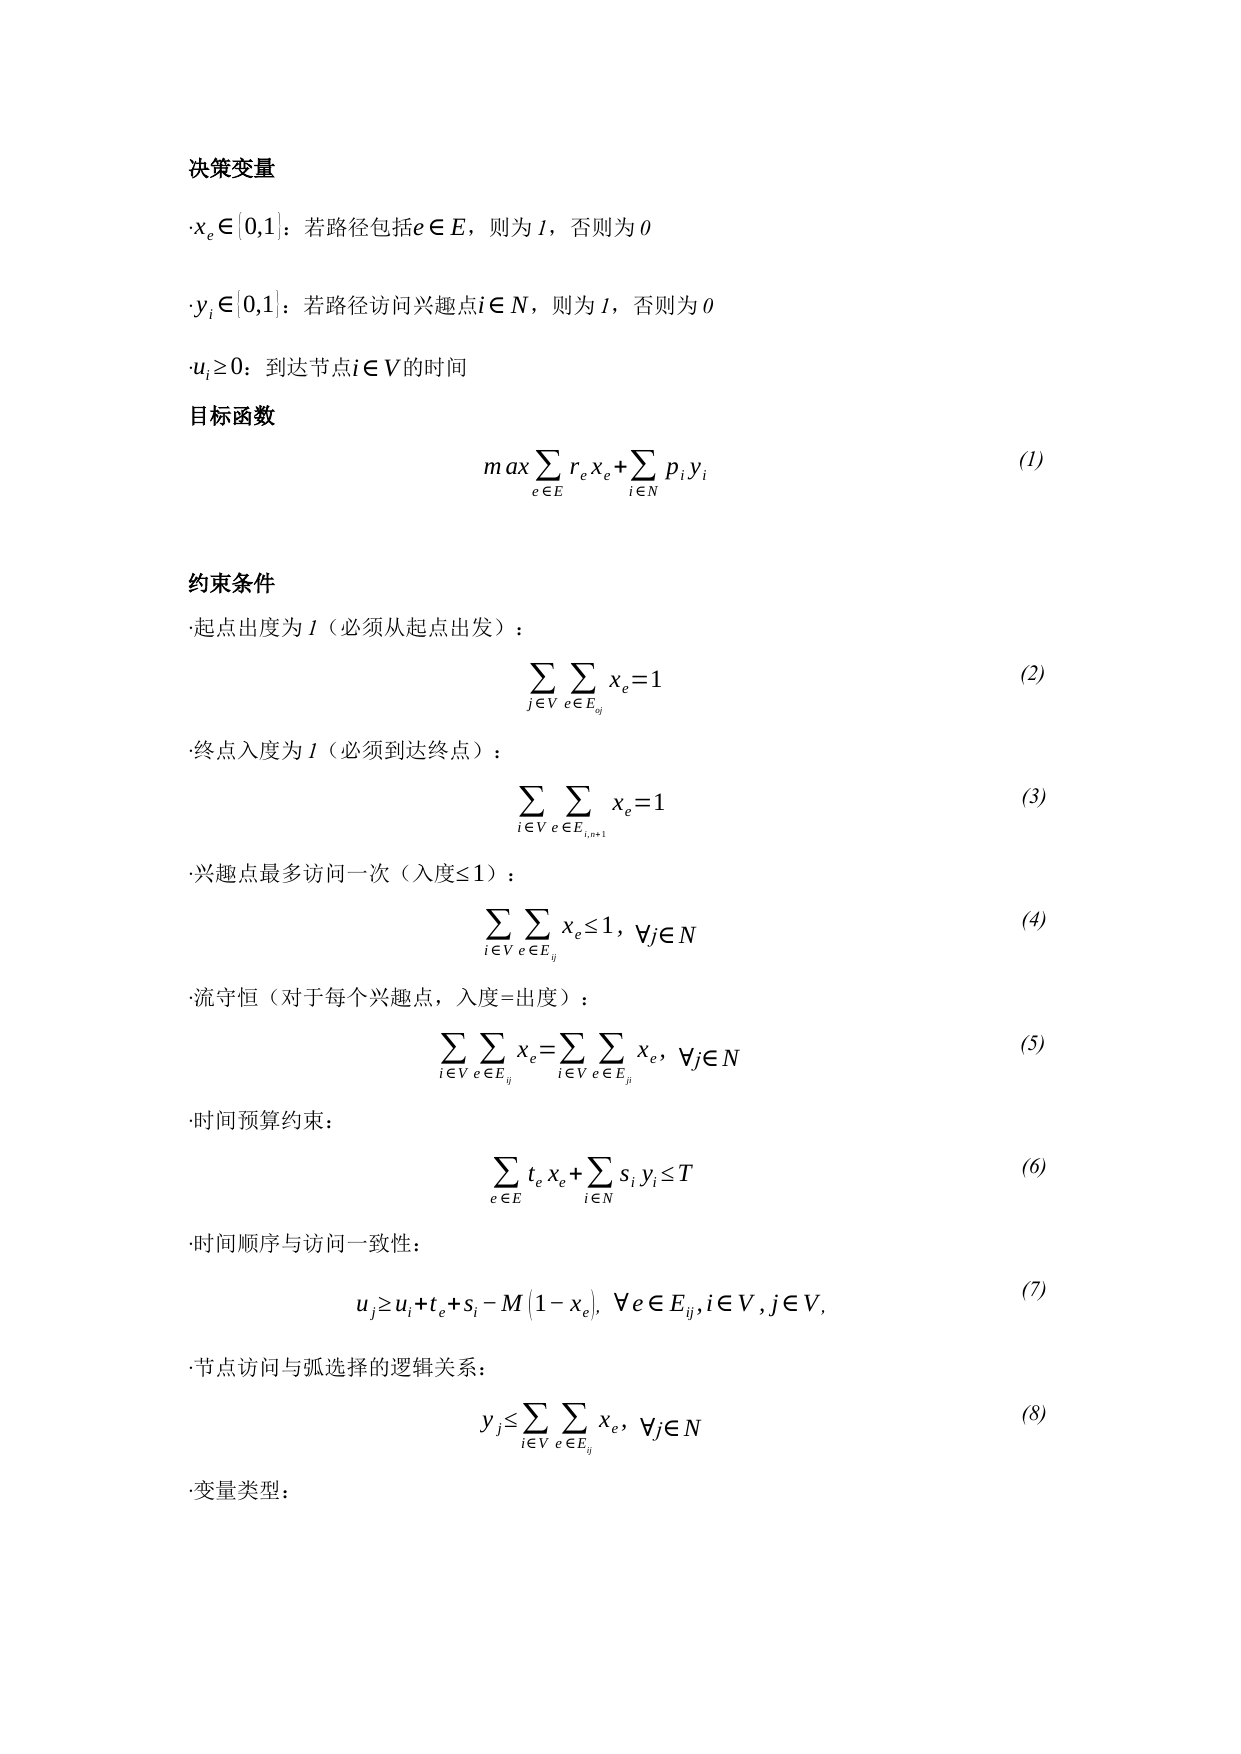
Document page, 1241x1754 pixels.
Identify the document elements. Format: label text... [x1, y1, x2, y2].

table_header [188, 443, 981, 520]
table_header [188, 779, 978, 857]
table_header j [188, 903, 978, 980]
table_header (3) [979, 779, 1058, 857]
table_header , , [188, 1273, 978, 1350]
text ·起点出度为1（必须从起点出发）： [187, 610, 1053, 643]
table_header j [188, 1026, 977, 1103]
text ·时间顺序与访问一致性： [187, 1227, 1053, 1259]
table_header (8) [979, 1396, 1058, 1473]
table_header (4) [979, 903, 1058, 980]
text ·：若路径访问兴趣点，则为1，否则为0 [187, 273, 1053, 338]
text 目标函数 [187, 397, 1053, 430]
table_header [188, 656, 980, 733]
text ·兴趣点最多访问一次（入度）： [187, 857, 1053, 889]
table_header (2) [980, 656, 1056, 733]
table_header (6) [980, 1149, 1058, 1227]
text ·流守恒（对于每个兴趣点，入度=出度）： [187, 980, 1053, 1013]
text 约束条件 [187, 565, 1053, 598]
text ·时间预算约束： [187, 1103, 1053, 1136]
text ·节点访问与弧选择的逻辑关系： [187, 1350, 1053, 1383]
text ·：若路径包括，则为1，否则为0 [187, 195, 1053, 260]
table_header j [188, 1396, 978, 1473]
text 决策变量 [187, 150, 1053, 182]
table_header (7) [979, 1273, 1058, 1350]
text ·：到达节点的时间 [187, 352, 1053, 384]
table_header (5) [977, 1026, 1056, 1103]
text ·终点入度为1（必须到达终点）： [187, 733, 1053, 766]
text ·变量类型： [187, 1473, 1053, 1506]
table_header [188, 1149, 980, 1227]
table_header (1) [981, 443, 1055, 520]
